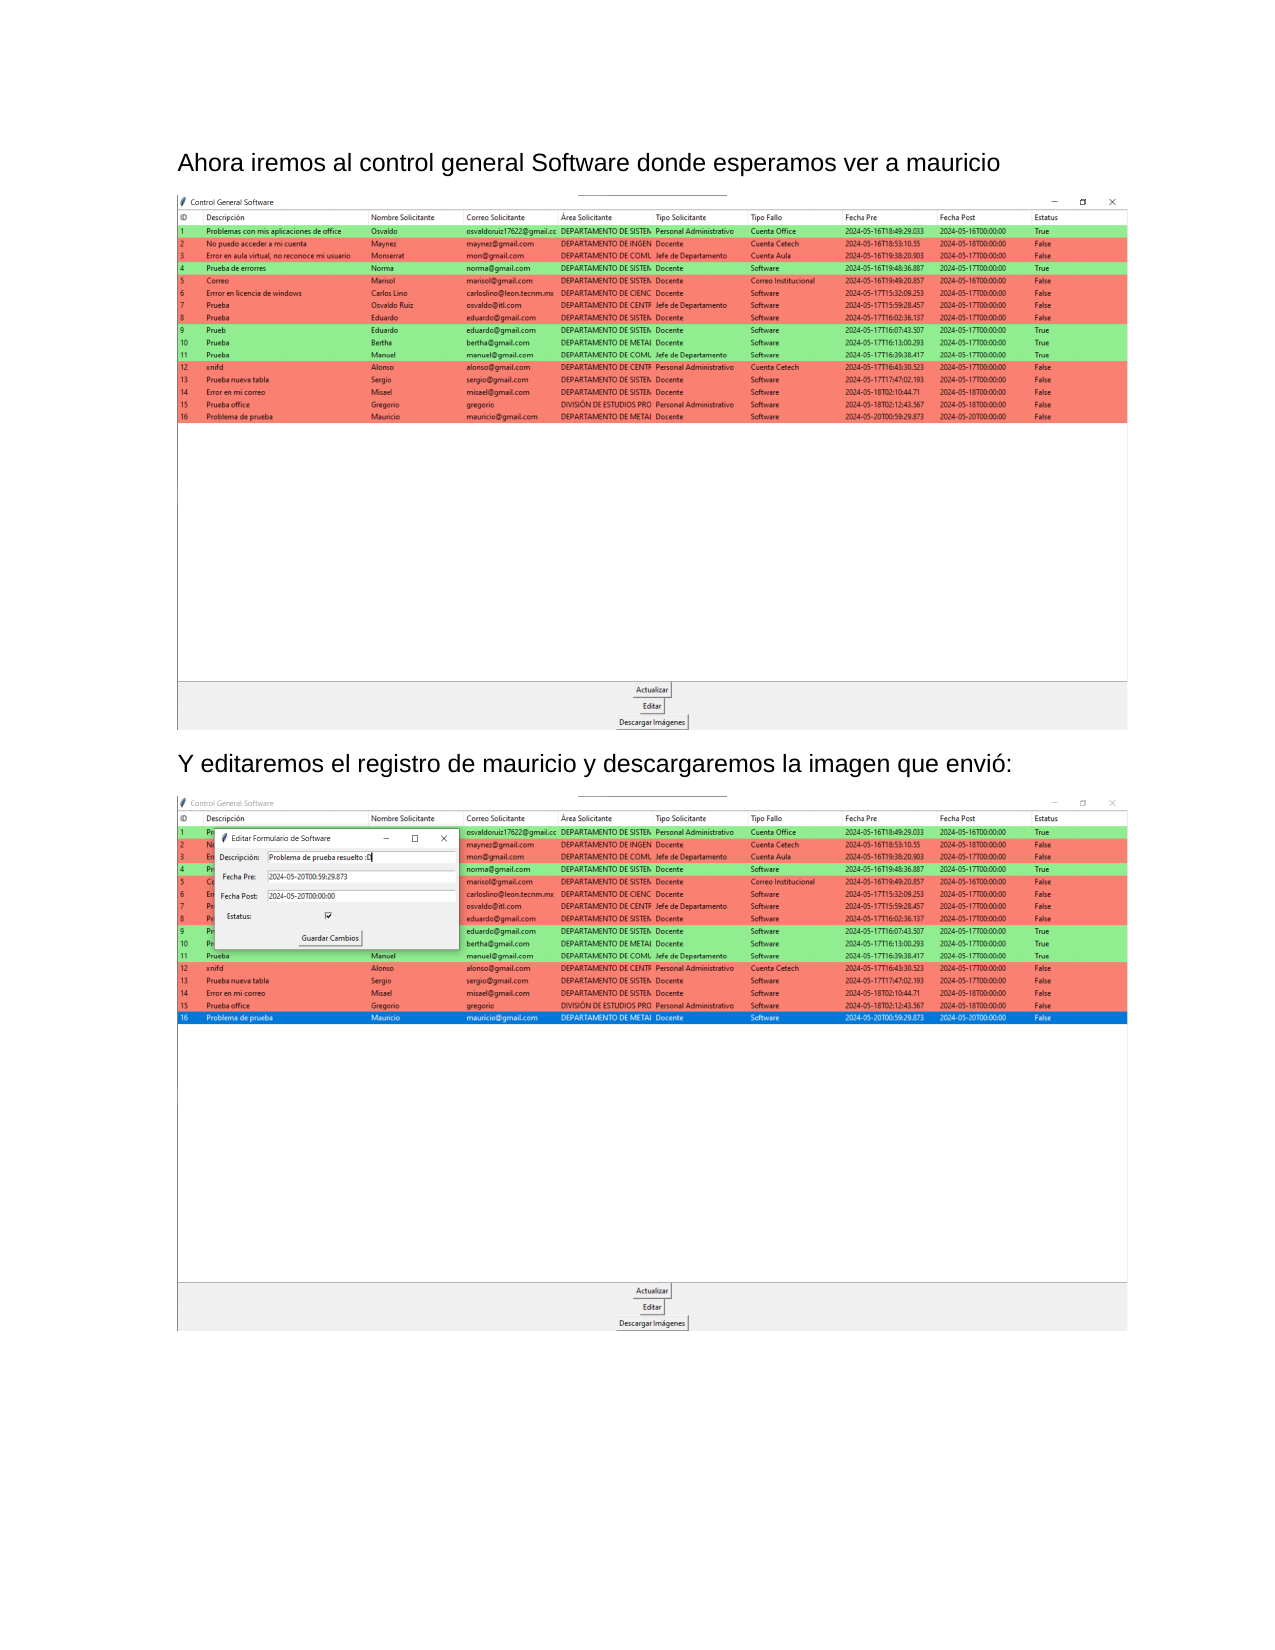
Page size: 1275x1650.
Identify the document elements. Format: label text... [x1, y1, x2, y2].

text Ahora iremos al control general Software donde esperamos ver a mauricio [177, 148, 1127, 176]
picture [177, 195, 1128, 730]
picture [177, 796, 1128, 1331]
text Y editaremos el registro de mauricio y descargaremos la imagen que envió: [177, 749, 1127, 778]
